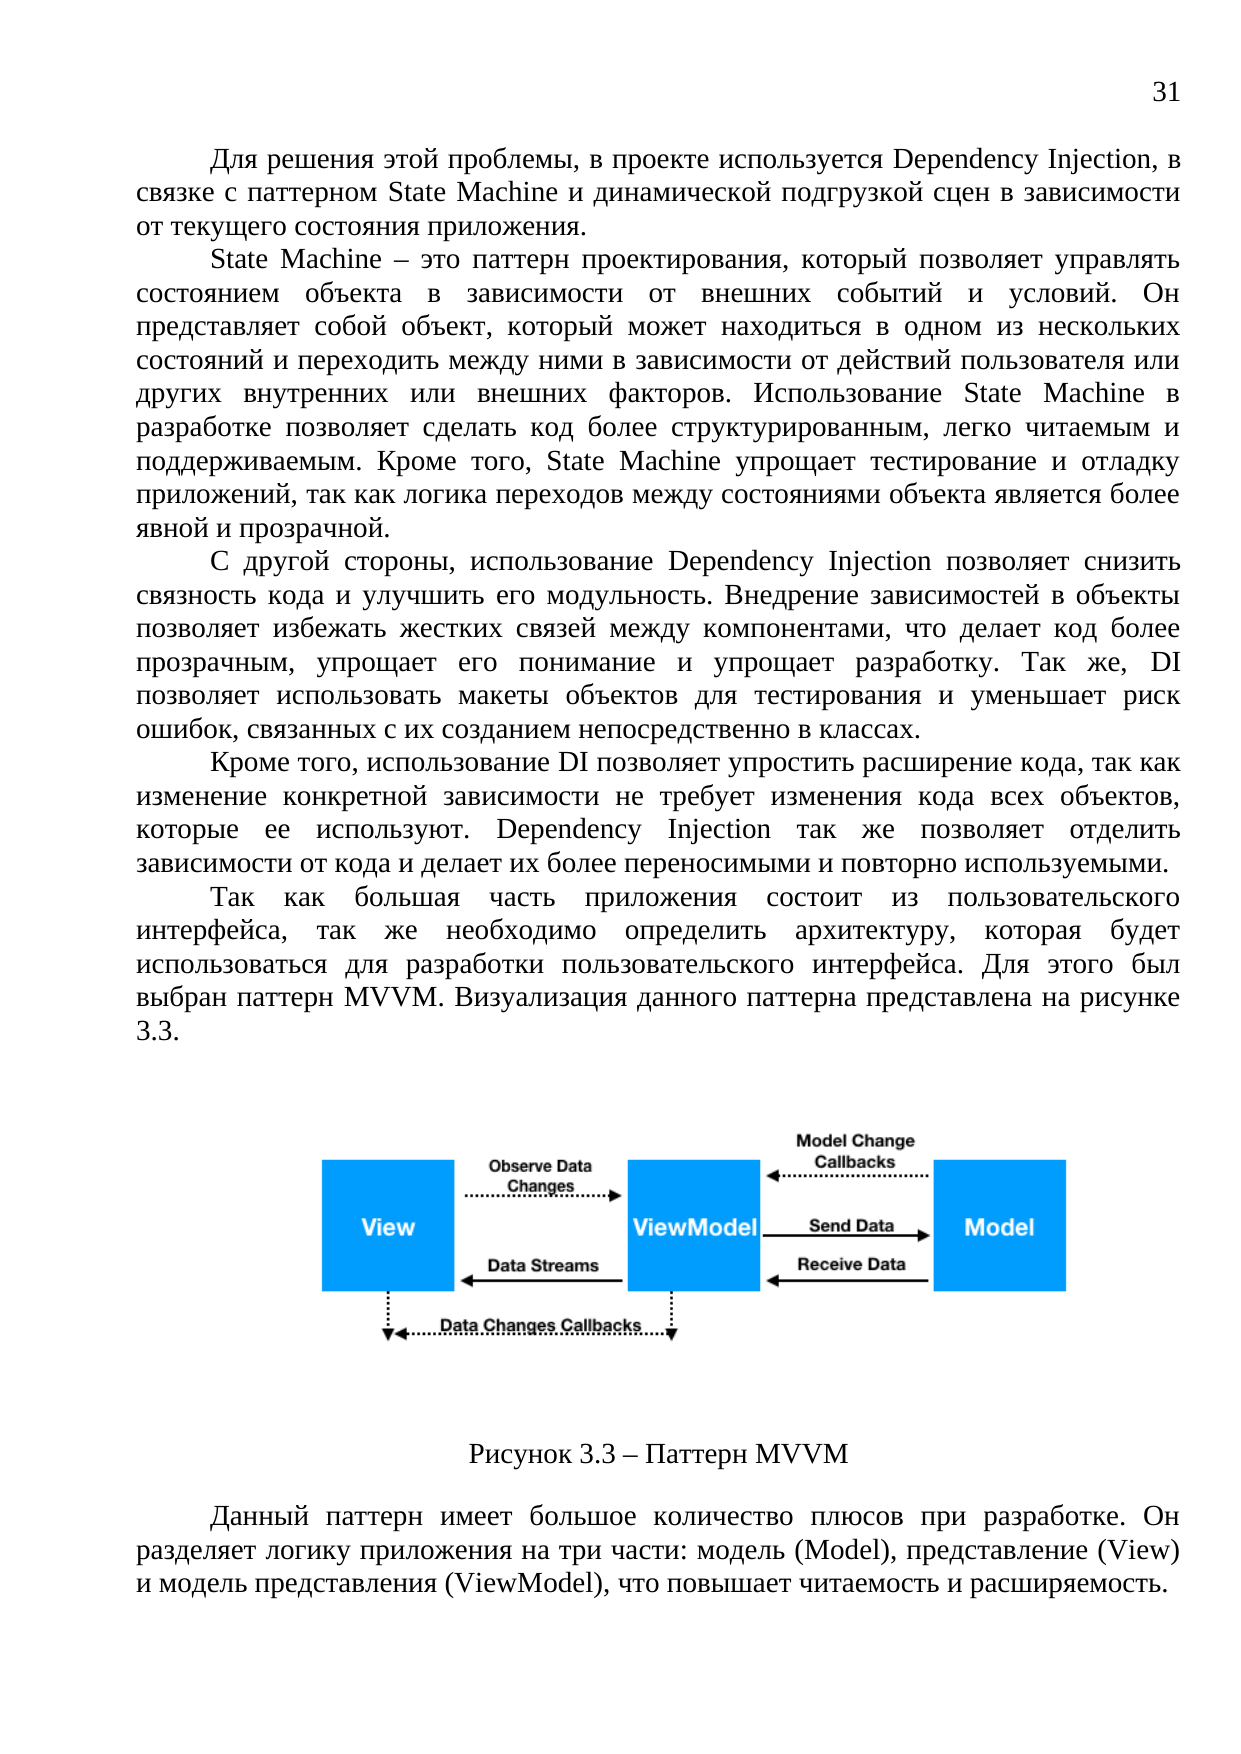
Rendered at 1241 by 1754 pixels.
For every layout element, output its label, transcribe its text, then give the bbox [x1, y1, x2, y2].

picture [293, 1080, 1098, 1411]
text Кроме того, использование DI позволяет упростить расширение кода, так как изменение конкретной зависимости не требует изменения кода всех объектов, которые ее используют. Dependency Injection так же позволяет отделить зависимости от кода и делает их более переносимыми и повторно используемыми. [136, 744, 1181, 879]
text State Machine – это паттерн проектирования, который позволяет управлять состоянием объекта в зависимости от внешних событий и условий. Он представляет собой объект, который может находиться в одном из нескольких состояний и переходить между ними в зависимости от действий пользователя или других внутренних или внешних факторов. Использование State Machine в разработке позволяет сделать код более структурированным, легко читаемым и поддерживаемым. Кроме того, State Machine упрощает тестирование и отладку приложений, так как логика переходов между состояниями объекта является более явной и прозрачной. [136, 241, 1181, 543]
text Так как большая часть приложения состоит из пользовательского интерфейса, так же необходимо определить архитектуру, которая будет использоваться для разработки пользовательского интерфейса. Для этого был выбран паттерн MVVM. Визуализация данного паттерна представлена на рисунке 3.3. [136, 879, 1181, 1046]
text Для решения этой проблемы, в проекте используется Dependency Injection, в связке с паттерном State Machine и динамической подгрузкой сцен в зависимости от текущего состояния приложения. [136, 141, 1181, 241]
text С другой стороны, использование Dependency Injection позволяет снизить связность кода и улучшить его модульность. Внедрение зависимостей в объекты позволяет избежать жестких связей между компонентами, что делает код более прозрачным, упрощает его понимание и упрощает разработку. Так же, DI позволяет использовать макеты объектов для тестирования и уменьшает риск ошибок, связанных с их созданием непосредственно в классах. [136, 543, 1181, 744]
text Данный паттерн имеет большое количество плюсов при разработке. Он разделяет логику приложения на три части: модель (Model), представление (View) и модель представления (ViewModel), что повышает читаемость и расширяемость. [136, 1498, 1181, 1599]
text Рисунок 3.3 – Паттерн MVVM [136, 1436, 1181, 1469]
